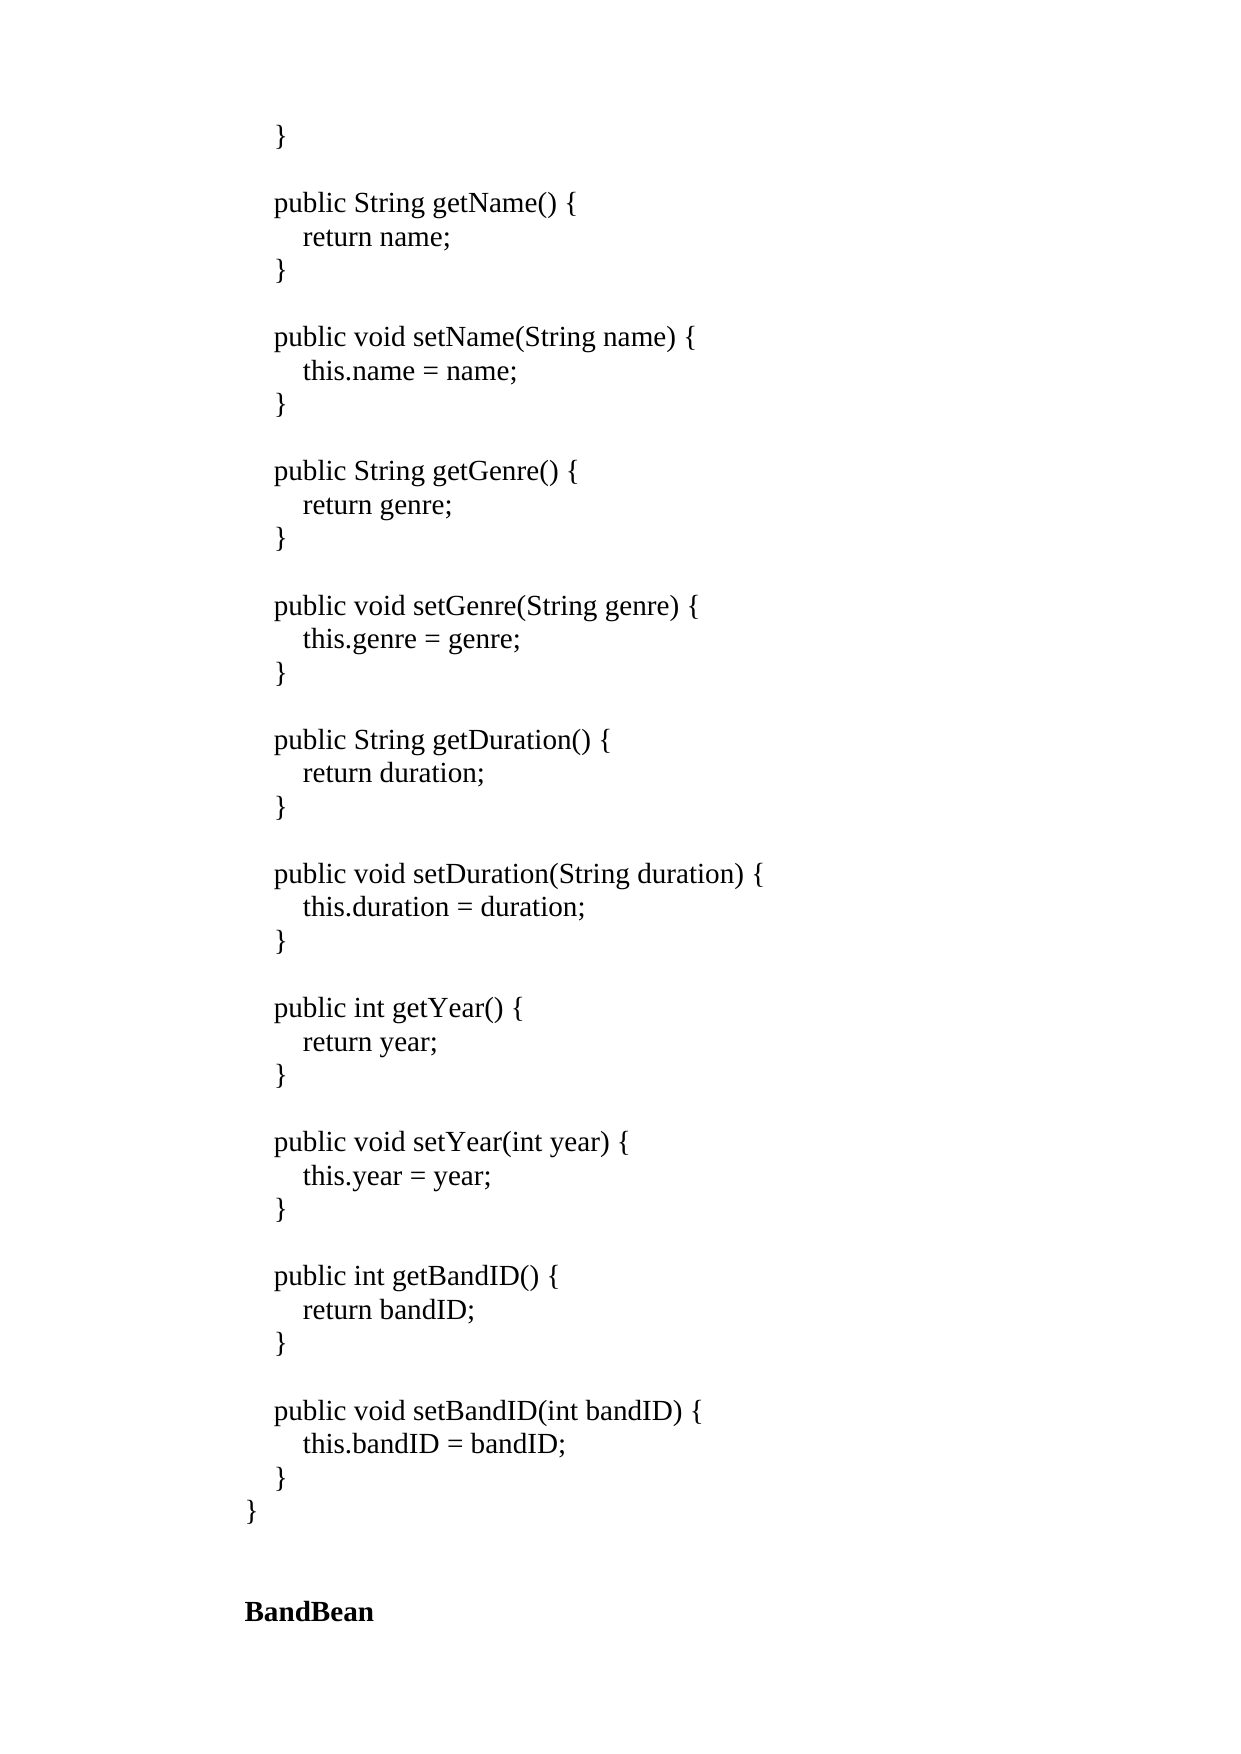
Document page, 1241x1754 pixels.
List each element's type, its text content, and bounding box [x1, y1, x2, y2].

list return genre; [244, 487, 1152, 521]
list this.genre = genre; [244, 621, 1152, 655]
list public void setYear(int year) { [244, 1124, 1152, 1158]
list } [244, 923, 1152, 957]
list public String getName() { [244, 185, 1152, 219]
list public void setBandID(int bandID) { [244, 1393, 1152, 1426]
list public int getBandID() { [244, 1258, 1152, 1292]
list } [244, 386, 1152, 420]
list return year; [244, 1024, 1152, 1057]
list } [244, 252, 1152, 286]
list BandBean [244, 1594, 1152, 1627]
list } [244, 1460, 1152, 1493]
list public String getGenre() { [244, 453, 1152, 487]
list this.name = name; [244, 353, 1152, 386]
list public void setName(String name) { [244, 319, 1152, 353]
list } [244, 1326, 1152, 1359]
list public void setDuration(String duration) { [244, 856, 1152, 889]
list } [244, 789, 1152, 822]
list } [244, 521, 1152, 554]
list return duration; [244, 755, 1152, 789]
list this.bandID = bandID; [244, 1426, 1152, 1460]
list } [244, 655, 1152, 688]
list public String getDuration() { [244, 722, 1152, 755]
list public int getYear() { [244, 990, 1152, 1024]
list return name; [244, 219, 1152, 252]
list return bandID; [244, 1292, 1152, 1326]
list } [244, 1191, 1152, 1225]
list } [244, 1057, 1152, 1091]
list this.duration = duration; [244, 889, 1152, 923]
list this.year = year; [244, 1158, 1152, 1191]
list public void setGenre(String genre) { [244, 588, 1152, 621]
list } [244, 118, 1152, 152]
list } [244, 1493, 1152, 1527]
